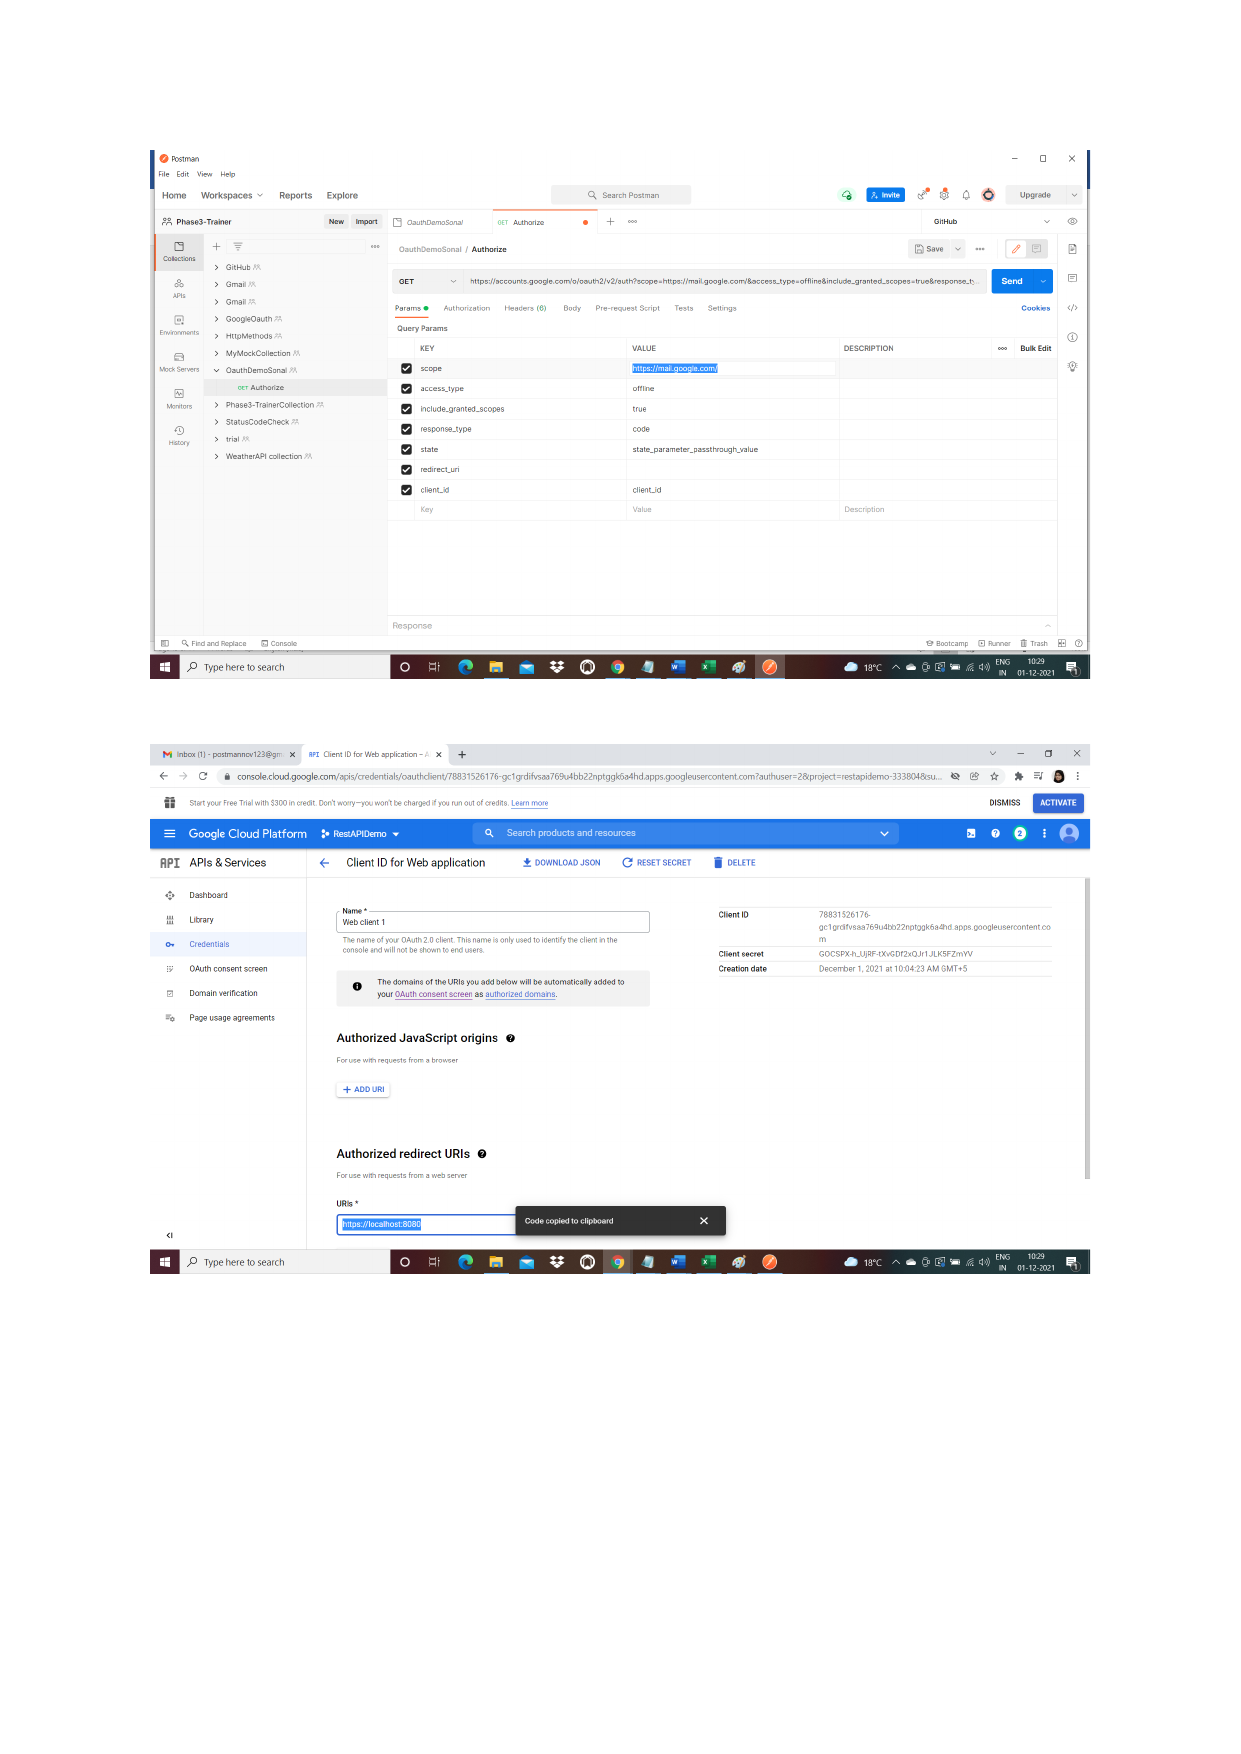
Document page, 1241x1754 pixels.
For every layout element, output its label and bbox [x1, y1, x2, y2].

picture [150, 744, 1091, 1274]
picture [150, 150, 1091, 679]
